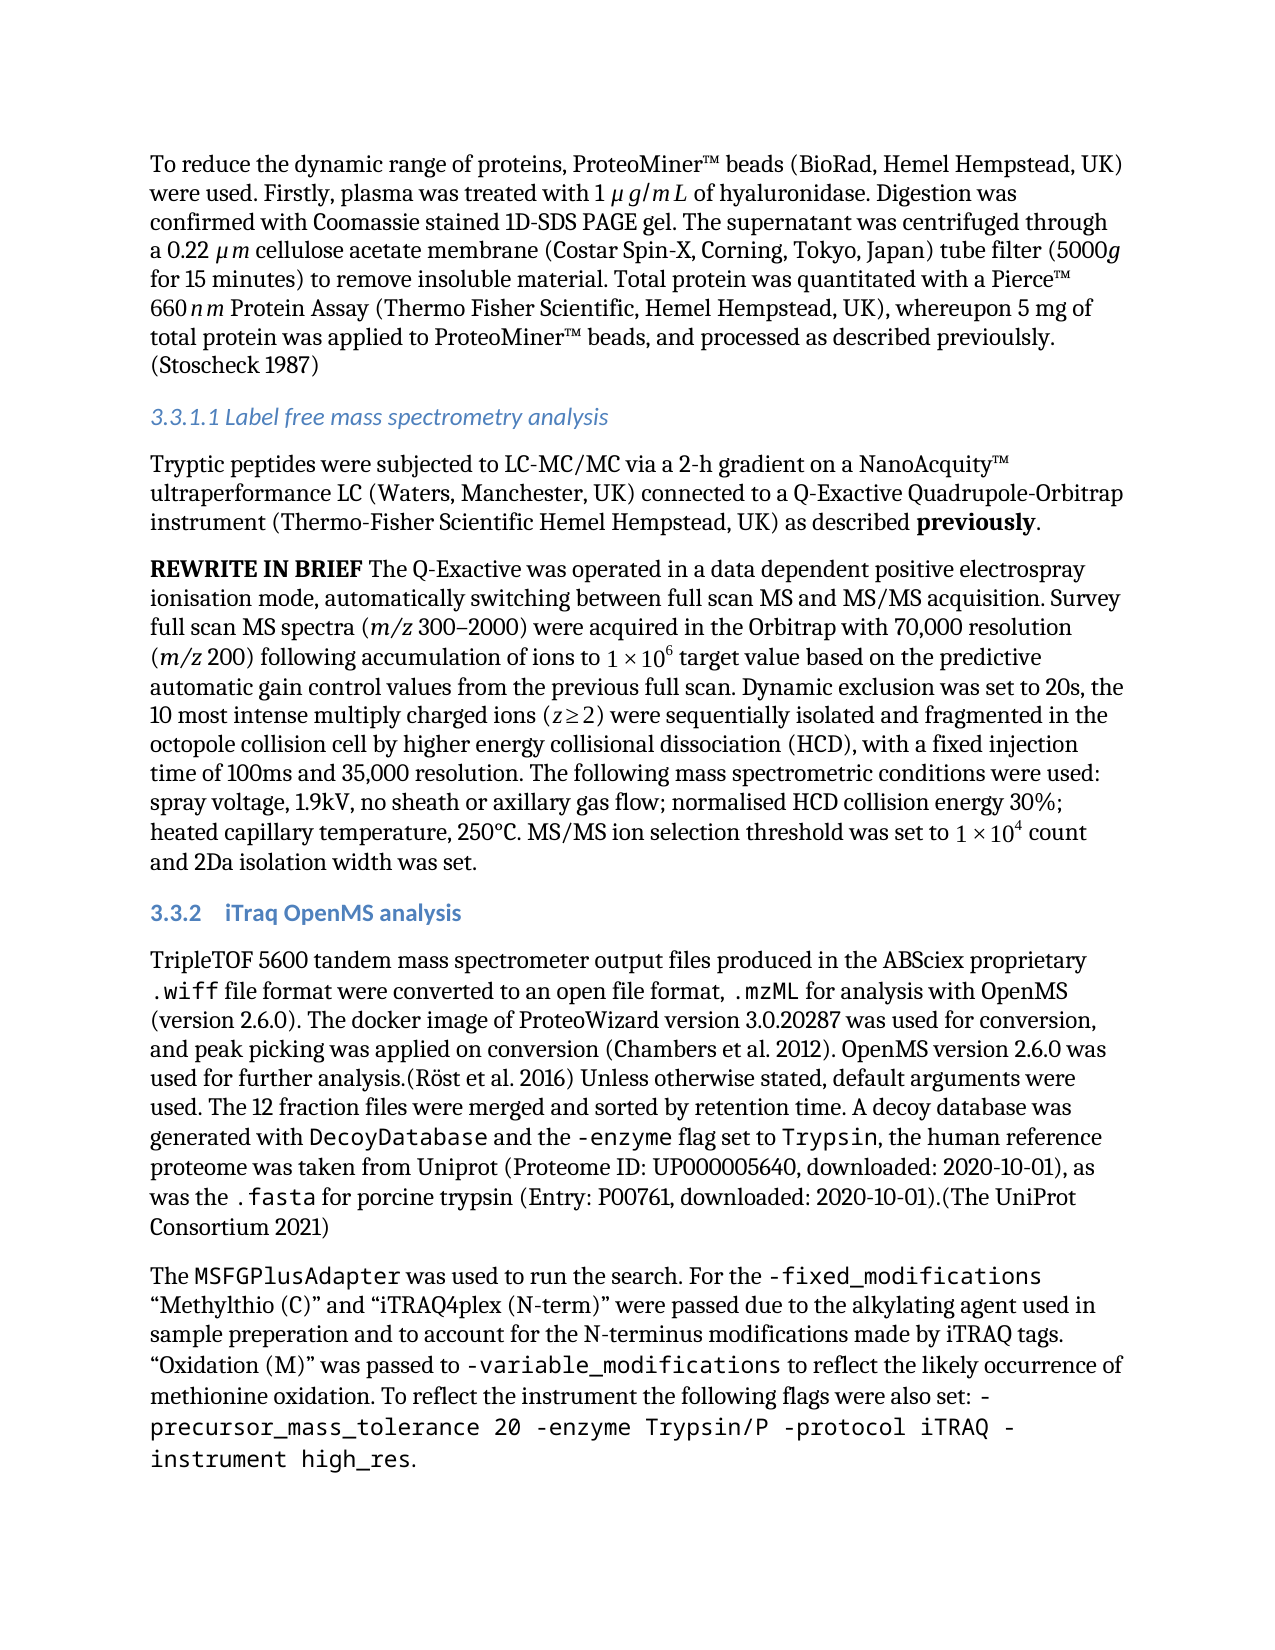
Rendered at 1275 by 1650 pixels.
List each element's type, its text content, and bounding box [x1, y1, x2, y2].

text Tryptic peptides were subjected to LC-MC/MC via a 2-h gradient on a NanoAcquity™ ultraperformance LC (Waters, Manchester, UK) connected to a Q-Exactive Quadrupole-Orbitrap instrument (Thermo-Fisher Scientific Hemel Hempstead, UK) as described previously. [150, 450, 1125, 536]
text TripleTOF 5600 tandem mass spectrometer output files produced in the ABSciex proprietary .wiff file format were converted to an open file format, .mzML for analysis with OpenMS (version 2.6.0). The docker image of ProteoWizard version 3.0.20287 was used for conversion, and peak picking was applied on conversion (Chambers et al. 2012). OpenMS version 2.6.0 was used for further analysis.(Röst et al. 2016) Unless otherwise stated, default arguments were used. The 12 fraction files were merged and sorted by retention time. A decoy database was generated with DecoyDatabase and the -enzyme flag set to Trypsin, the human reference proteome was taken from Uniprot (Proteome ID: UP000005640, downloaded: 2020-10-01), as was the .fasta for porcine trypsin (Entry: P00761, downloaded: 2020-10-01).(The UniProt Consortium 2021) [150, 946, 1125, 1241]
text The MSFGPlusAdapter was used to run the search. For the -fixed_modifications “Methylthio (C)” and “iTRAQ4plex (N-term)” were passed due to the alkylating agent used in sample preperation and to account for the N-terminus modifications made by iTRAQ tags. “Oxidation (M)” was passed to -variable_modifications to reflect the likely occurrence of methionine oxidation. To reflect the instrument the following flags were also set: -precursor_mass_tolerance 20 -enzyme Trypsin/P -protocol iTRAQ -instrument high_res. [150, 1260, 1125, 1474]
subtitle 3.3.2 iTraq OpenMS analysis [150, 897, 1125, 927]
text REWRITE IN BRIEF The Q-Exactive was operated in a data dependent positive electrospray ionisation mode, automatically switching between full scan MS and MS/MS acquisition. Survey full scan MS spectra (m/z 300–2000) were acquired in the Orbitrap with 70,000 resolution (m/z 200) following accumulation of ions to target value based on the predictive automatic gain control values from the previous full scan. Dynamic exclusion was set to 20s, the 10 most intense multiply charged ions () were sequentially isolated and fragmented in the octopole collision cell by higher energy collisional dissociation (HCD), with a fixed injection time of 100ms and 35,000 resolution. The following mass spectrometric conditions were used: spray voltage, 1.9kV, no sheath or axillary gas flow; normalised HCD collision energy 30%; heated capillary temperature, 250°C. MS/MS ion selection threshold was set to count and 2Da isolation width was set. [150, 555, 1125, 876]
subtitle 3.3.1.1 Label free mass spectrometry analysis [150, 401, 1125, 431]
text To reduce the dynamic range of proteins, ProteoMiner™ beads (BioRad, Hemel Hempstead, UK) were used. Firstly, plasma was treated with 1 of hyaluronidase. Digestion was confirmed with Coomassie stained 1D-SDS PAGE gel. The supernatant was centrifuged through a 0.22 cellulose acetate membrane (Costar Spin-X, Corning, Tokyo, Japan) tube filter (5000g for 15 minutes) to remove insoluble material. Total protein was quantitated with a Pierce™ Protein Assay (Thermo Fisher Scientific, Hemel Hempstead, UK), whereupon 5 mg of total protein was applied to ProteoMiner™ beads, and processed as described previoulsly.(Stoscheck 1987) [150, 150, 1125, 380]
